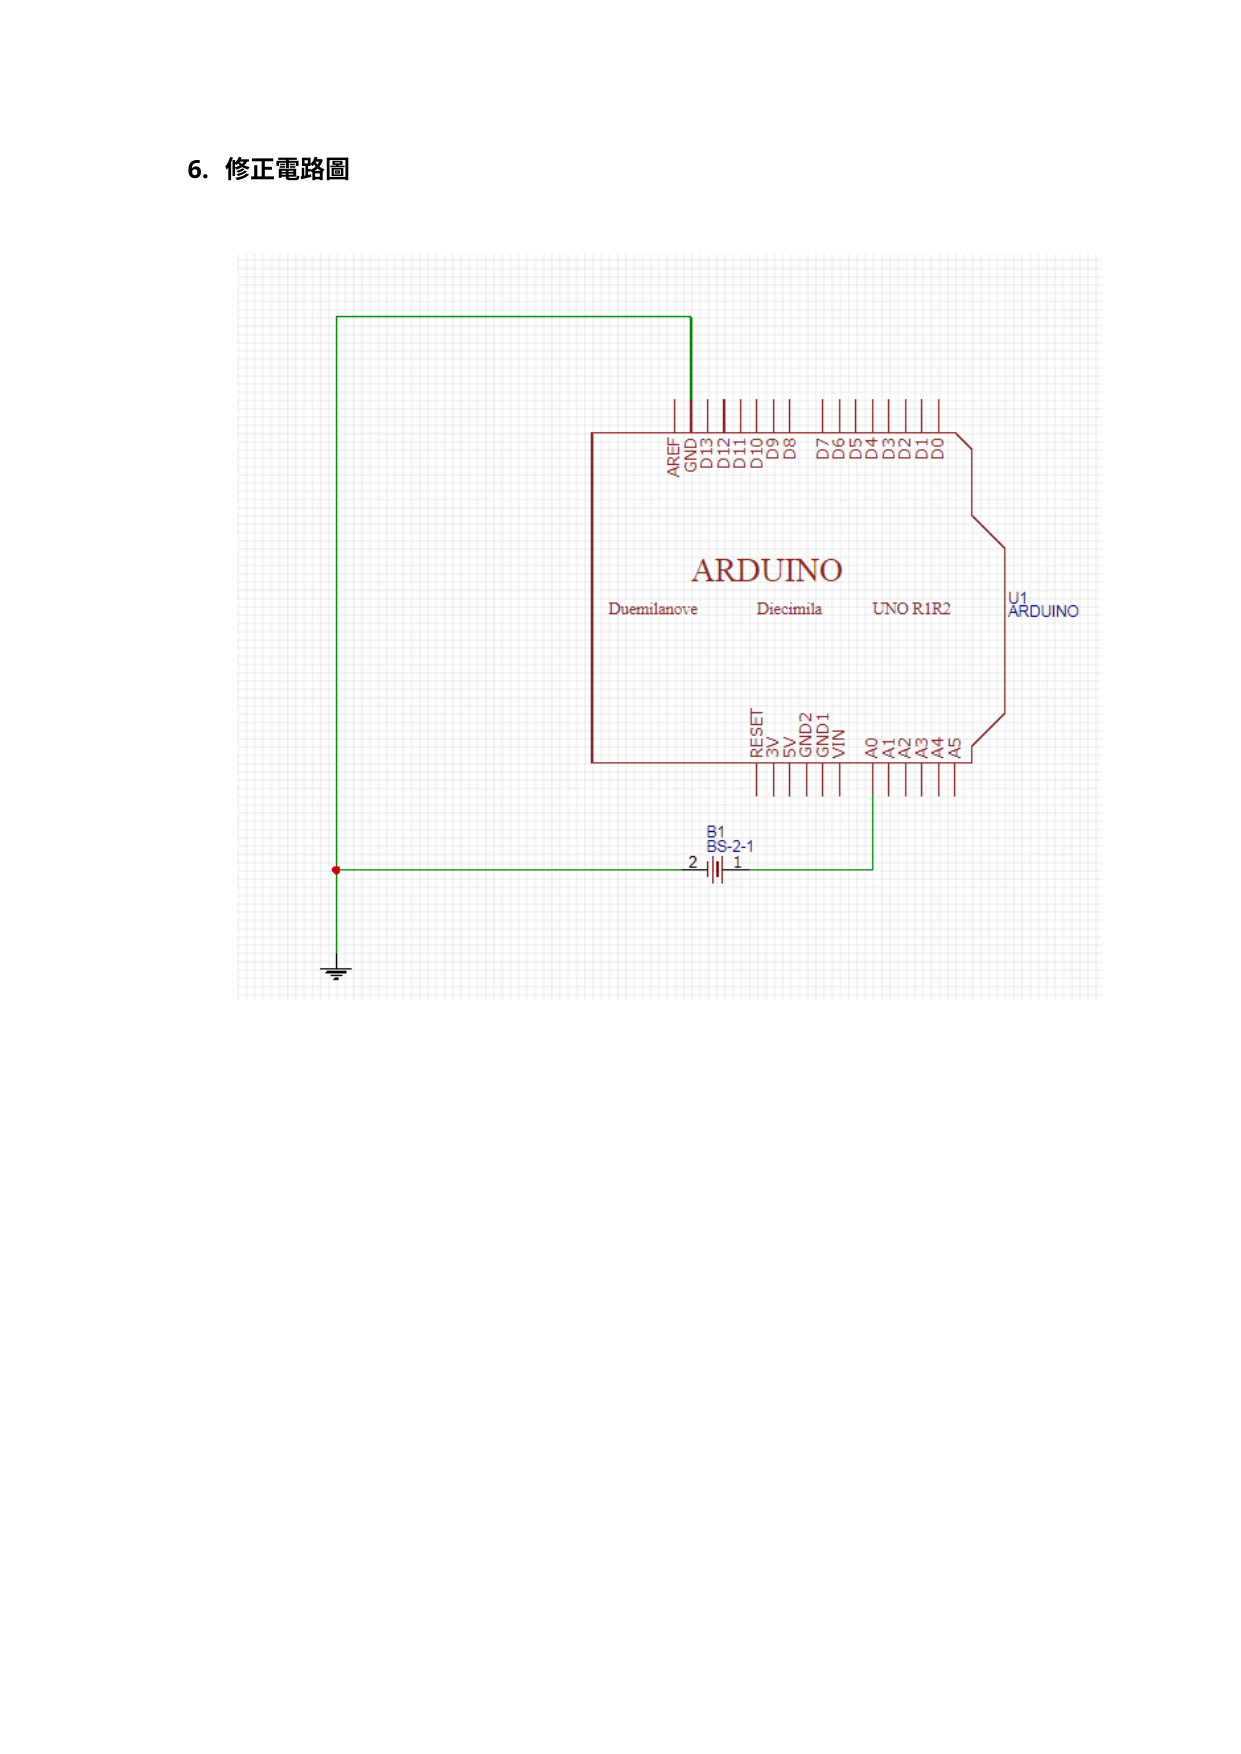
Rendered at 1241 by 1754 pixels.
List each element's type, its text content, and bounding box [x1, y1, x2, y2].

list 修正電路圖 [187, 150, 1053, 186]
picture [237, 254, 1102, 1000]
